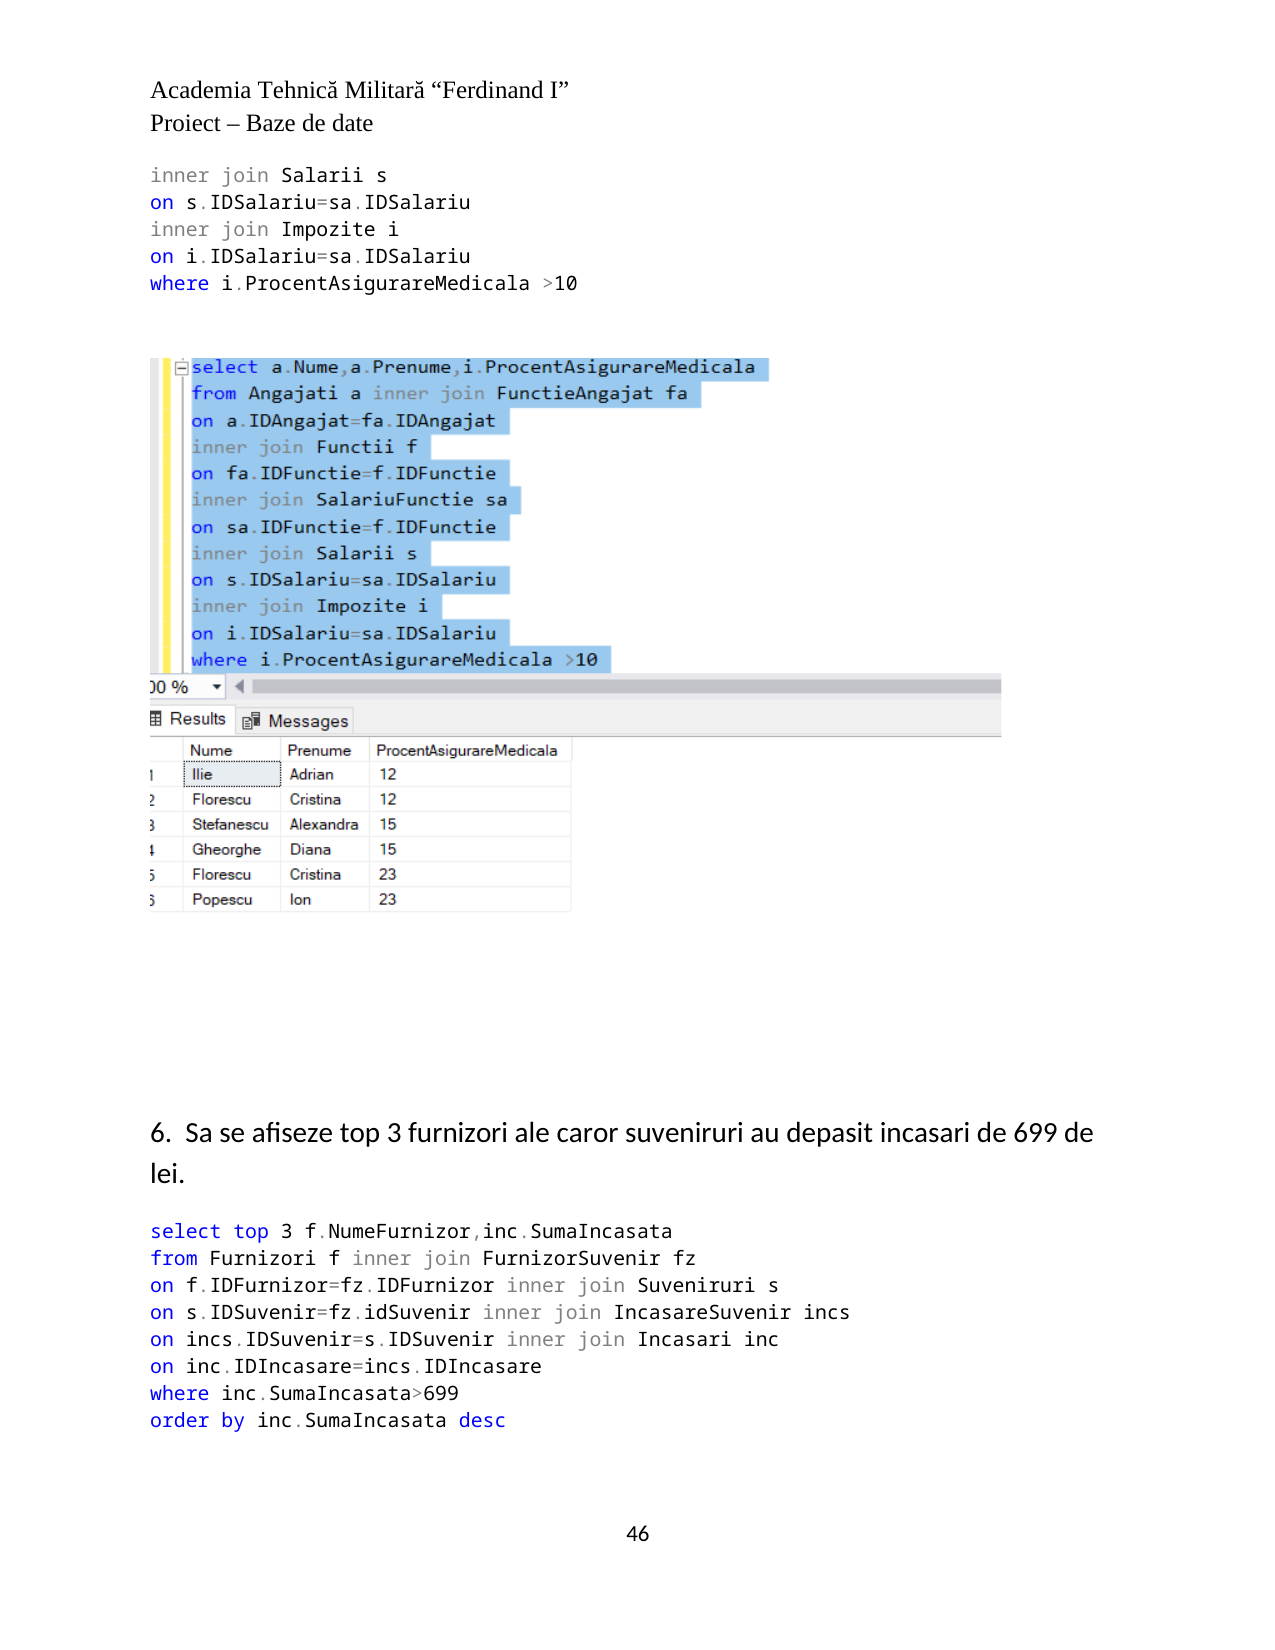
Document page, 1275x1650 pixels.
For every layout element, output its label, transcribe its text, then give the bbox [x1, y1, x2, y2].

text where i.ProcentAsigurareMedicala >10 [150, 269, 1125, 296]
picture [150, 358, 1002, 1090]
text on f.IDFurnizor=fz.IDFurnizor inner join Suveniruri s [150, 1271, 1125, 1298]
text inner join Salarii s [150, 161, 1125, 188]
text select top 3 f.NumeFurnizor,inc.SumaIncasata [150, 1217, 1125, 1244]
text on incs.IDSuvenir=s.IDSuvenir inner join Incasari inc [150, 1325, 1125, 1352]
text on s.IDSalariu=sa.IDSalariu [150, 188, 1125, 215]
text on s.IDSuvenir=fz.idSuvenir inner join IncasareSuvenir incs [150, 1298, 1125, 1325]
text order by inc.SumaIncasata desc [150, 1406, 1125, 1433]
text where inc.SumaIncasata>699 [150, 1379, 1125, 1406]
text inner join Impozite i [150, 215, 1125, 242]
text on i.IDSalariu=sa.IDSalariu [150, 242, 1125, 269]
text from Furnizori f inner join FurnizorSuvenir fz [150, 1244, 1125, 1271]
text on inc.IDIncasare=incs.IDIncasare [150, 1352, 1125, 1379]
text 6. Sa se afiseze top 3 furnizori ale caror suveniruri au depasit incasari de 699 de lei. [150, 1114, 1125, 1191]
